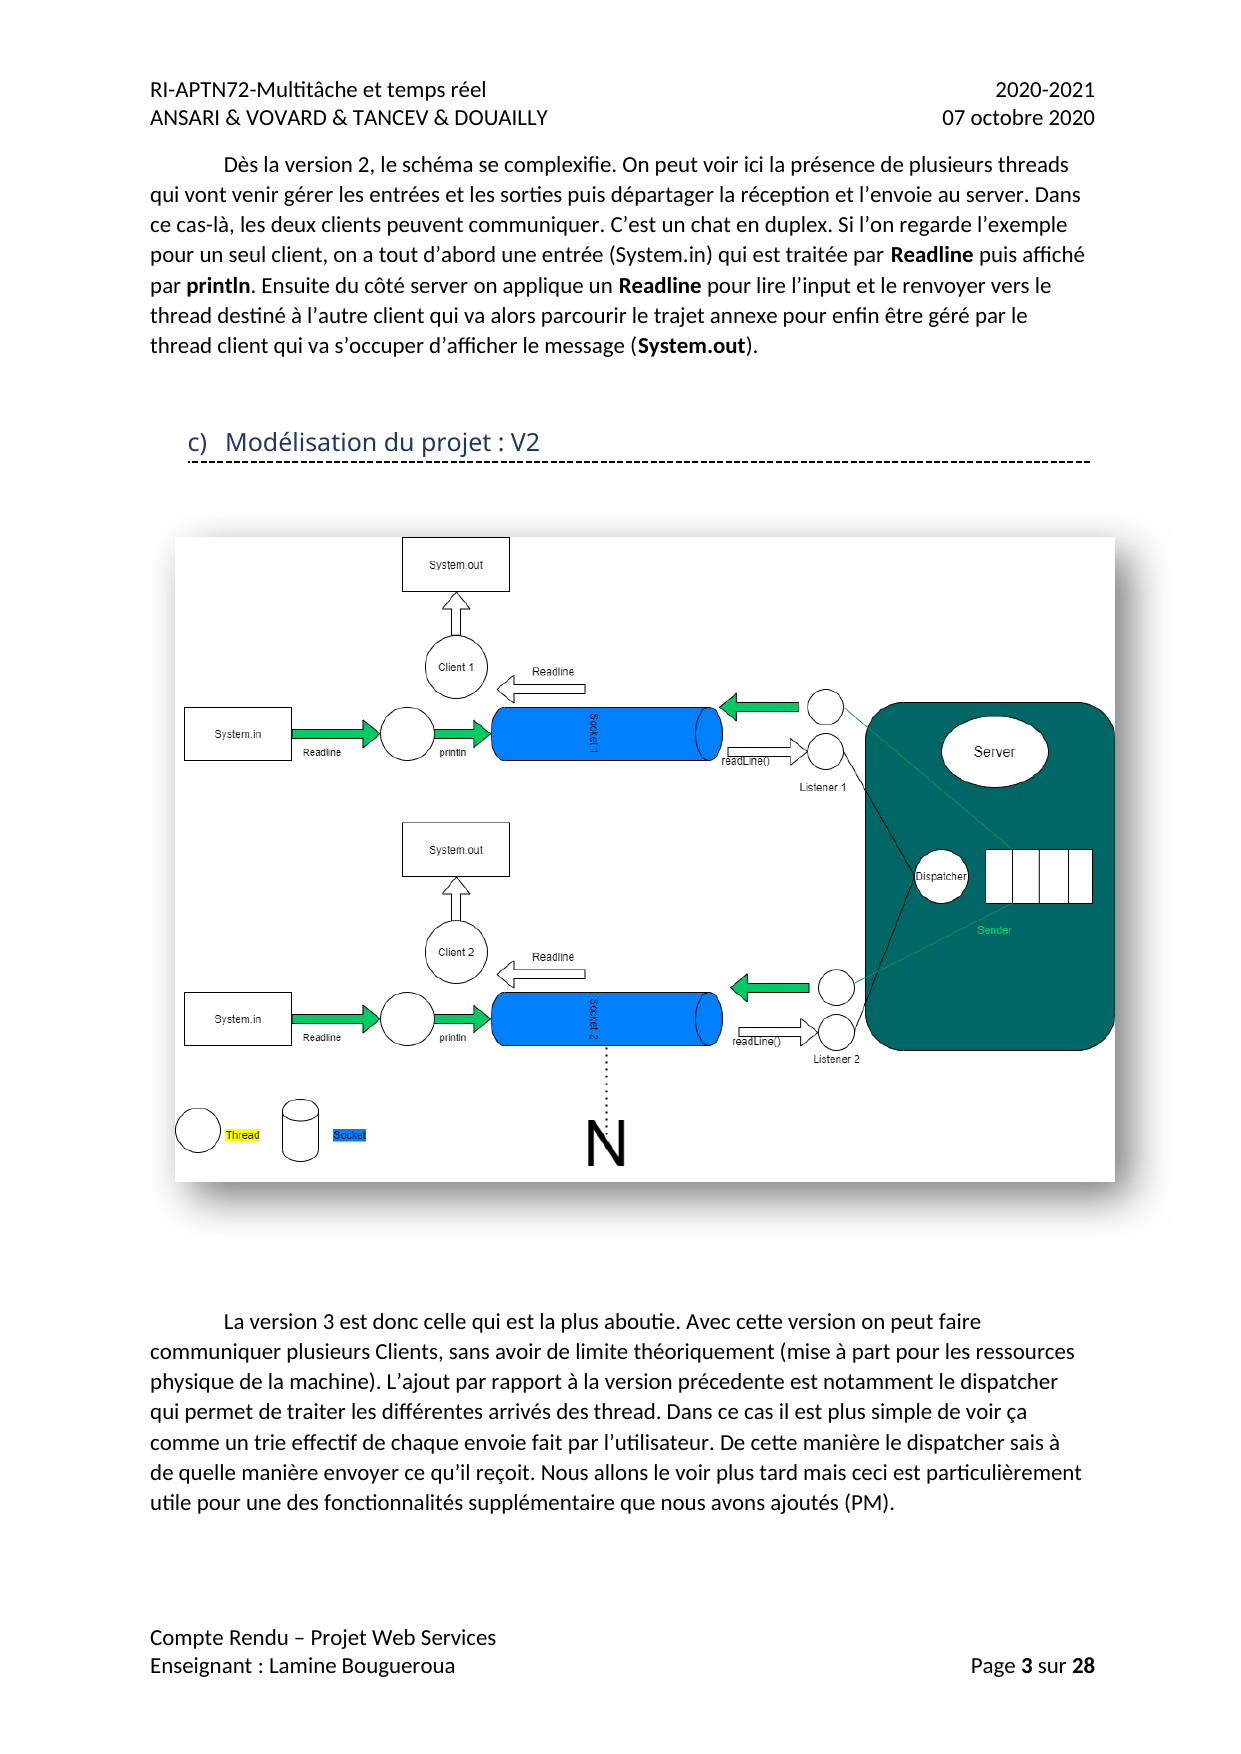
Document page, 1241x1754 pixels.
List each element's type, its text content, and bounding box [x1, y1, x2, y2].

text La version 3 est donc celle qui est la plus aboutie. Avec cette version on peut faire communiquer plusieurs Clients, sans avoir de limite théoriquement (mise à part pour les ressources physique de la machine). L’ajout par rapport à la version précedente est notamment le dispatcher qui permet de traiter les différentes arrivés des thread. Dans ce cas il est plus simple de voir ça comme un trie effectif de chaque envoie fait par l’utilisateur. De cette manière le dispatcher sais à de quelle manière envoyer ce qu’il reçoit. Nous allons le voir plus tard mais ceci est particulièrement utile pour une des fonctionnalités supplémentaire que nous avons ajoutés (PM). [150, 1307, 1090, 1516]
picture [175, 537, 1115, 1182]
subtitle Modélisation du projet : V2 [187, 425, 1090, 463]
text Dès la version 2, le schéma se complexifie. On peut voir ici la présence de plusieurs threads qui vont venir gérer les entrées et les sorties puis départager la réception et l’envoie au server. Dans ce cas-là, les deux clients peuvent communiquer. C’est un chat en duplex. Si l’on regarde l’exemple pour un seul client, on a tout d’abord une entrée (System.in) qui est traitée par Readline puis affiché par println. Ensuite du côté server on applique un Readline pour lire l’input et le renvoyer vers le thread destiné à l’autre client qui va alors parcourir le trajet annexe pour enfin être géré par le thread client qui va s’occuper d’afficher le message (System.out). [150, 150, 1090, 359]
